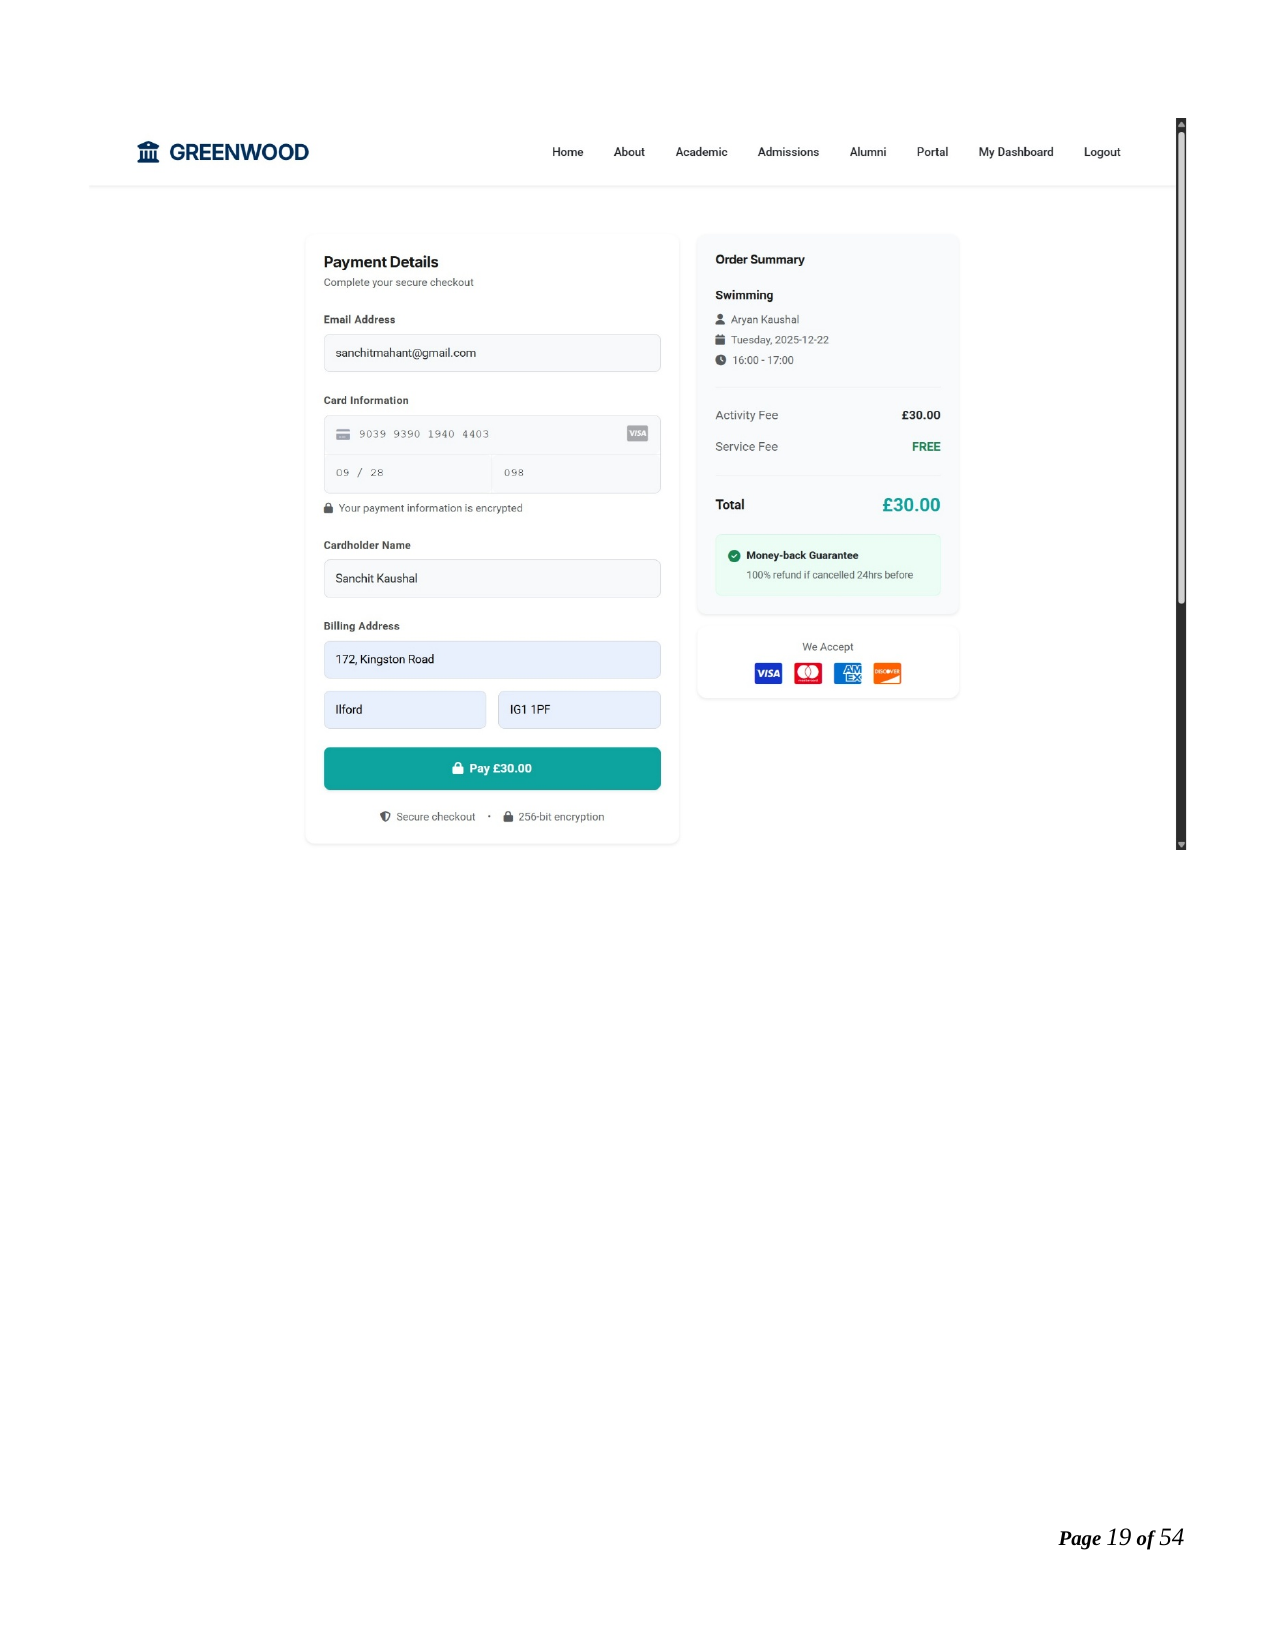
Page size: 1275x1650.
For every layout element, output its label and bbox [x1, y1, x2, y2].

picture [88, 118, 1187, 850]
